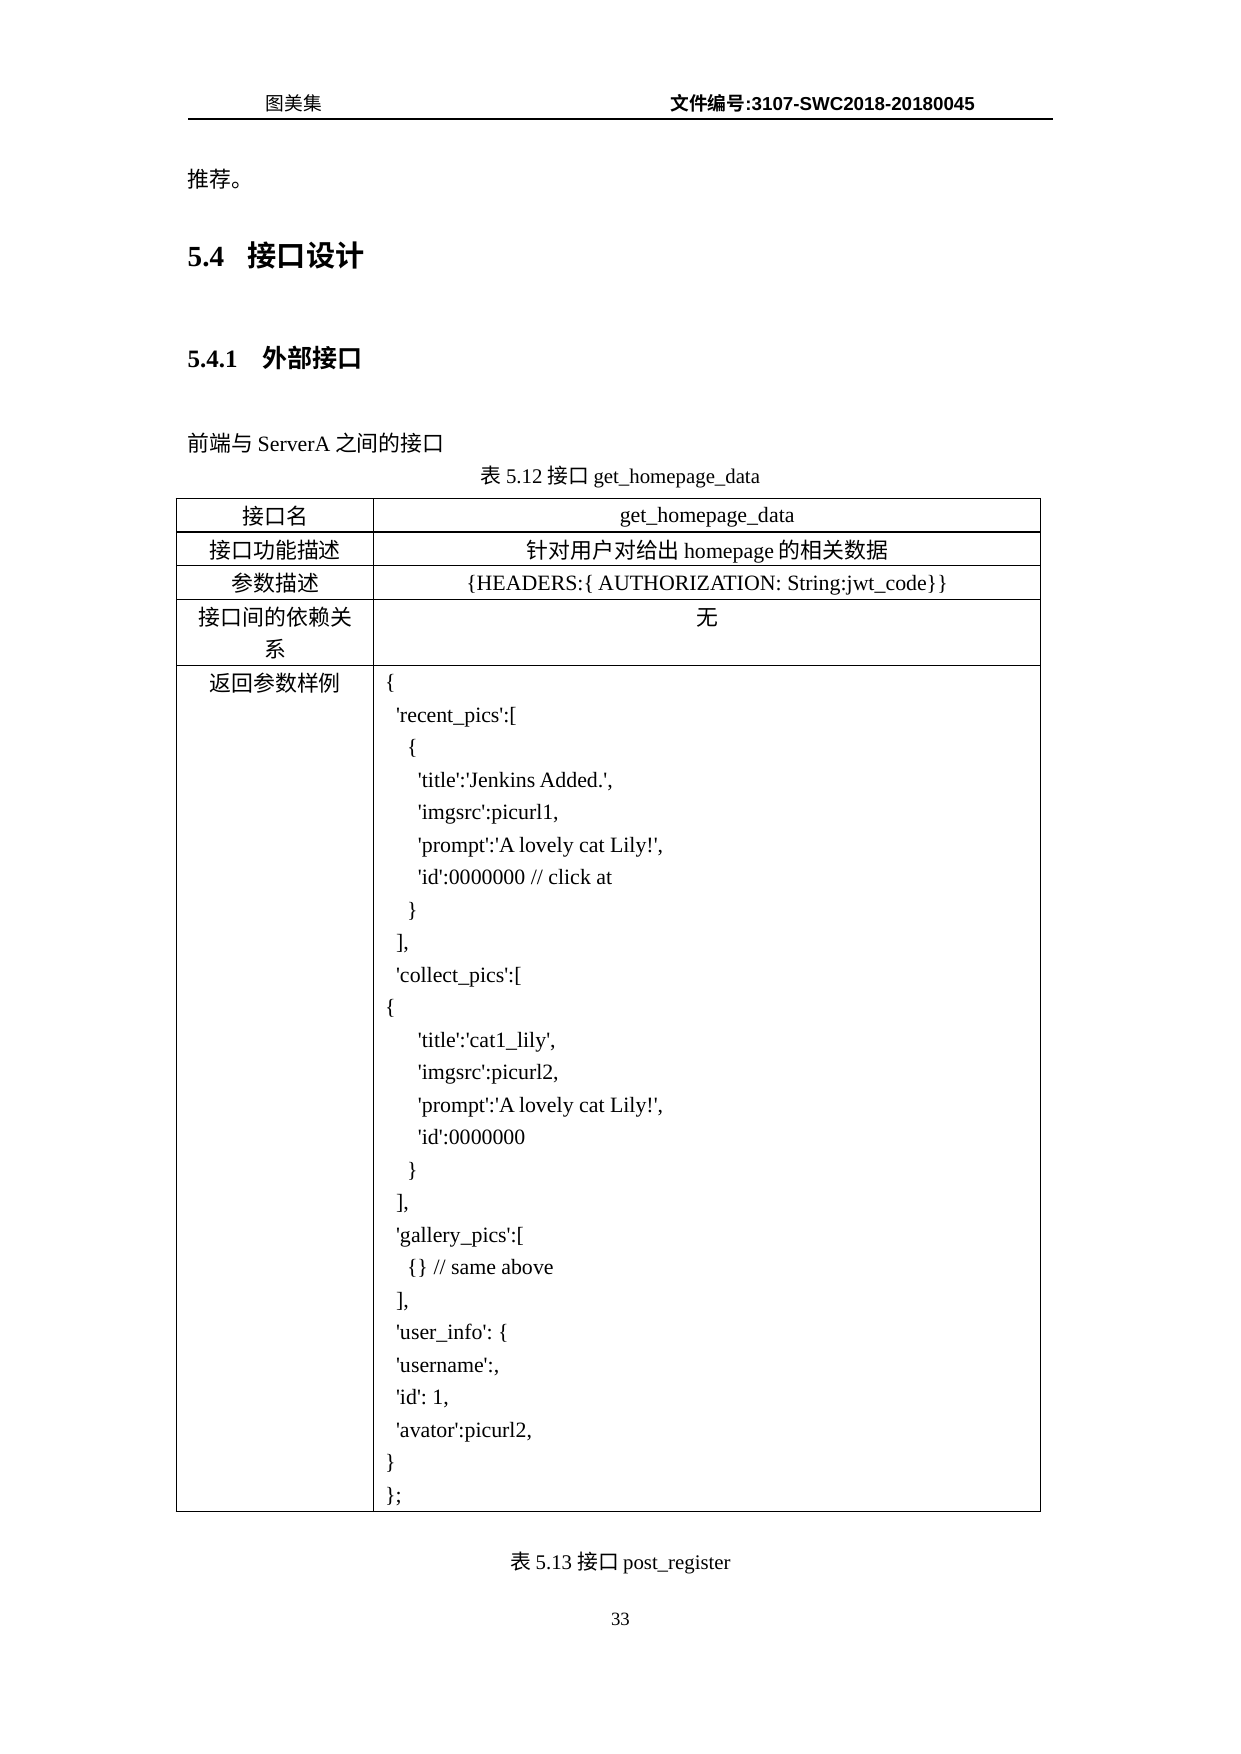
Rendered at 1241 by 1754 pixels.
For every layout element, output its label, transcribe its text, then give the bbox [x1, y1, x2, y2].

table_cell { 'recent_pics':[ { 'title':'Jenkins Added.', 'imgsrc':picurl1, 'prompt':'A lovely cat Lily!', 'id':0000000 // click at } ], 'collect_pics':[ { 'title':'cat1_lily', 'imgsrc':picurl2, 'prompt':'A lovely cat Lily!', 'id':0000000 } ], 'gallery_pics':[ {} // same above ], 'user_info': { 'username':, 'id': 1, 'avator':picurl2, } }; [374, 666, 1040, 1511]
subtitle 外部接口 [187, 324, 1053, 389]
table_header get_homepage_data [374, 499, 1040, 531]
table_cell 接口间的依赖关系 [177, 600, 373, 664]
table_cell 针对用户对给出homepage的相关数据 [374, 533, 1040, 565]
table_cell {HEADERS:{ AUTHORIZATION: String:jwt_code}} [374, 566, 1040, 598]
text 前端与ServerA之间的接口 [187, 425, 1053, 458]
table_cell 参数描述 [177, 566, 373, 598]
table_header 接口名 [177, 499, 373, 531]
table_cell 返回参数样例 [177, 666, 373, 1511]
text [187, 162, 1053, 194]
table_cell 接口功能描述 [177, 533, 373, 565]
subtitle 接口设计 [187, 222, 1053, 287]
table_cell 无 [374, 600, 1040, 664]
